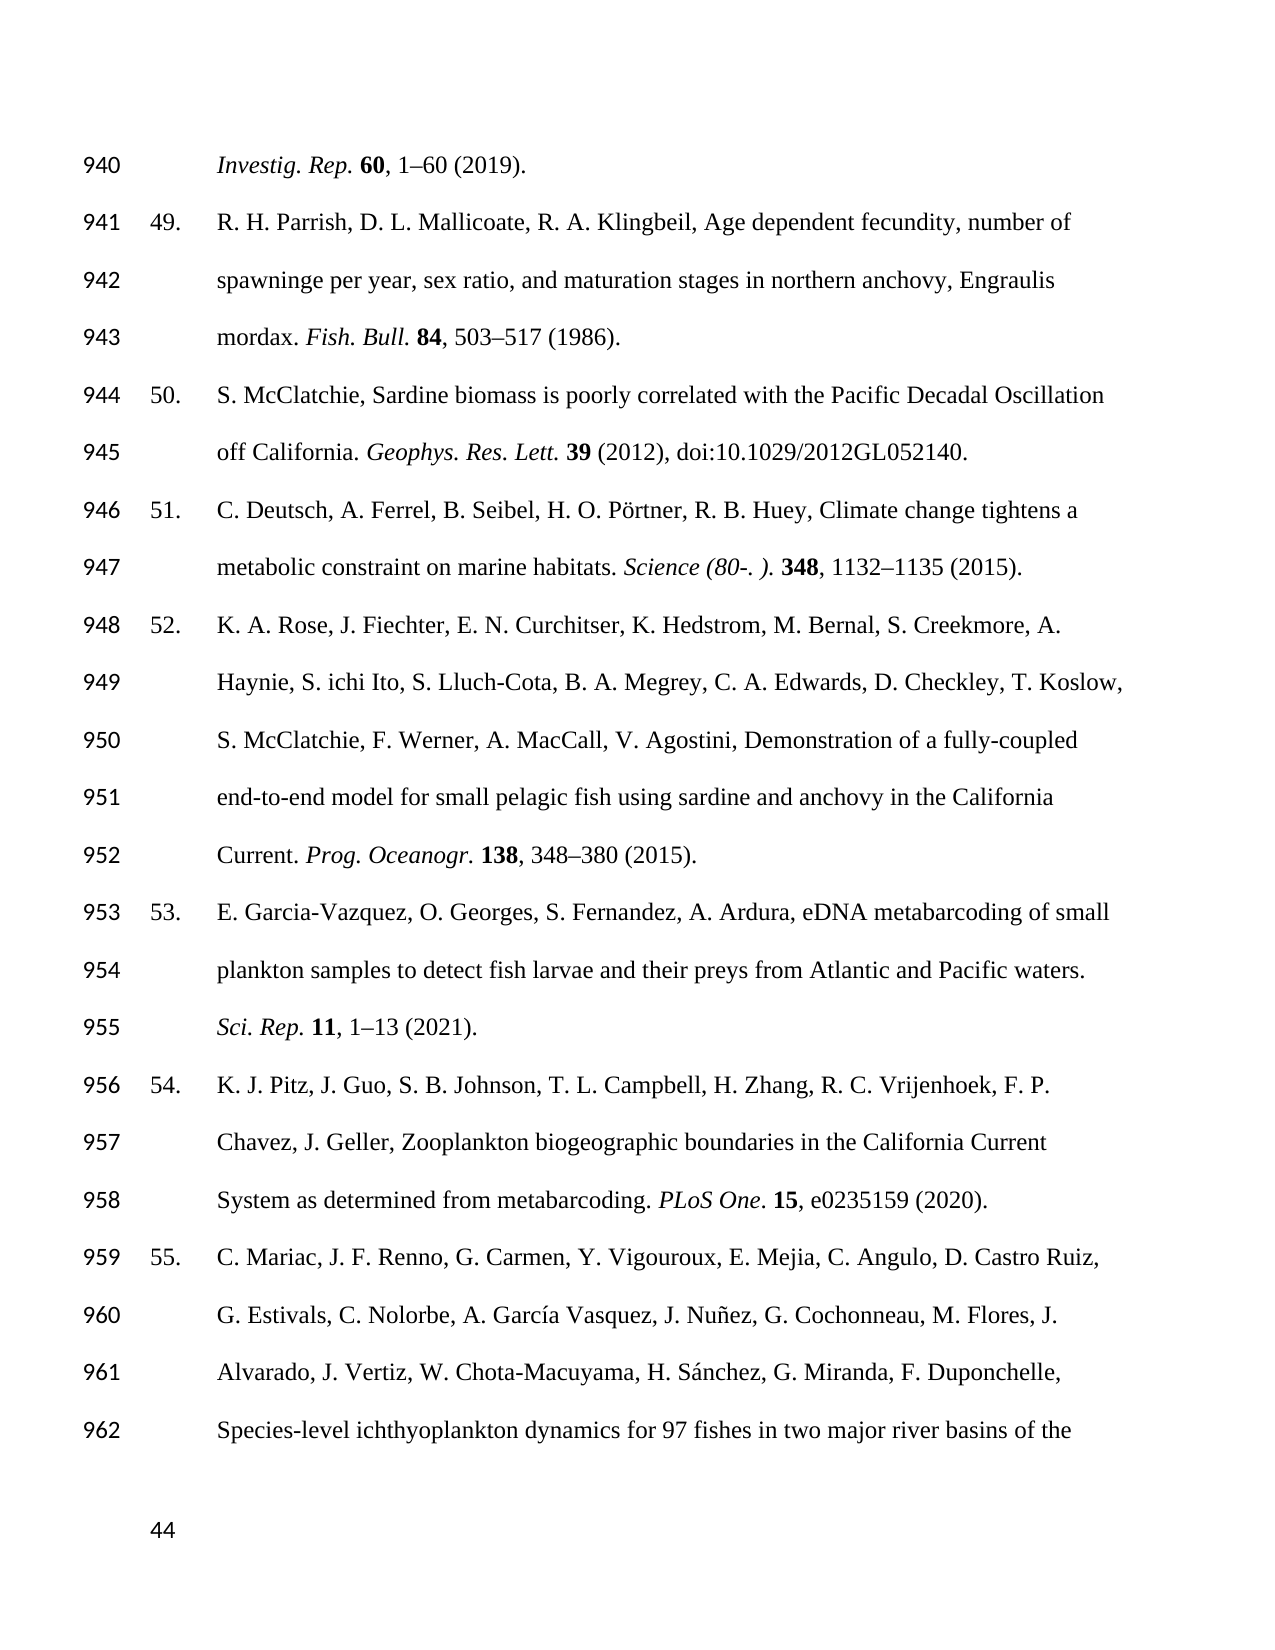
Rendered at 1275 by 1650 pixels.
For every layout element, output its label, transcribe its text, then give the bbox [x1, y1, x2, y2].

text 49. R. H. Parrish, D. L. Mallicoate, R. A. Klingbeil, Age dependent fecundity, number of spawninge per year, sex ratio, and maturation stages in northern anchovy, Engraulis mordax. Fish. Bull. 84, 503–517 (1986). [150, 207, 1125, 351]
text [150, 150, 1125, 179]
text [150, 1242, 1125, 1444]
text 51. C. Deutsch, A. Ferrel, B. Seibel, H. O. Pörtner, R. B. Huey, Climate change tightens a metabolic constraint on marine habitats. Science (80-. ). 348, 1132–1135 (2015). [150, 495, 1125, 581]
text 50. S. McClatchie, Sardine biomass is poorly correlated with the Pacific Decadal Oscillation off California. Geophys. Res. Lett. 39 (2012), doi:10.1029/2012GL052140. [150, 380, 1125, 466]
text 52. K. A. Rose, J. Fiechter, E. N. Curchitser, K. Hedstrom, M. Bernal, S. Creekmore, A. Haynie, S. ichi Ito, S. Lluch-Cota, B. A. Megrey, C. A. Edwards, D. Checkley, T. Koslow, S. McClatchie, F. Werner, A. MacCall, V. Agostini, Demonstration of a fully-coupled end-to-end model for small pelagic fish using sardine and anchovy in the California Current. Prog. Oceanogr. 138, 348–380 (2015). [150, 610, 1125, 869]
text 53. E. Garcia-Vazquez, O. Georges, S. Fernandez, A. Ardura, eDNA metabarcoding of small plankton samples to detect fish larvae and their preys from Atlantic and Pacific waters. Sci. Rep. 11, 1–13 (2021). [150, 897, 1125, 1041]
text 54. K. J. Pitz, J. Guo, S. B. Johnson, T. L. Campbell, H. Zhang, R. C. Vrijenhoek, F. P. Chavez, J. Geller, Zooplankton biogeographic boundaries in the California Current System as determined from metabarcoding. PLoS One. 15, e0235159 (2020). [150, 1070, 1125, 1214]
